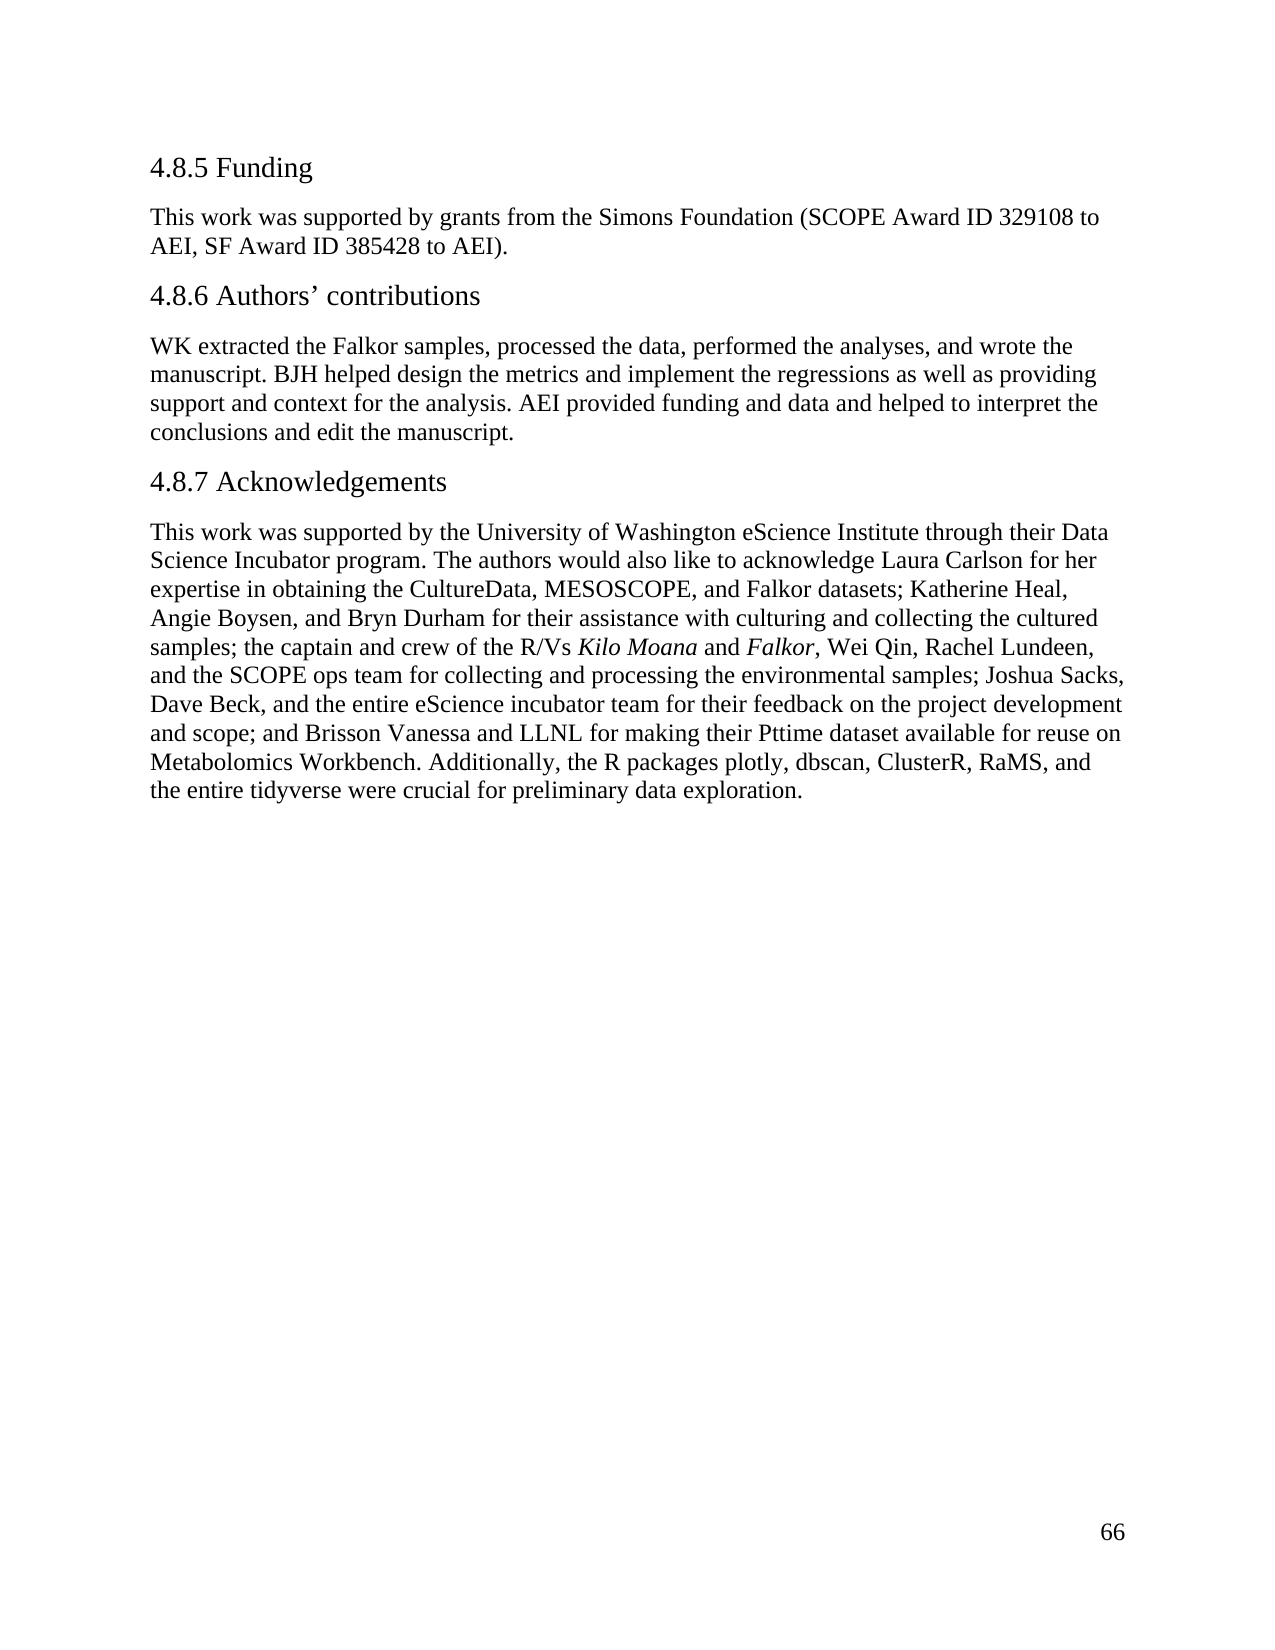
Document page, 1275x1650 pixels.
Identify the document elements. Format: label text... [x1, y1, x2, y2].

subtitle 4.8.5 Funding [150, 150, 1125, 183]
text This work was supported by the University of Washington eScience Institute through their Data Science Incubator program. The authors would also like to acknowledge Laura Carlson for her expertise in obtaining the CultureData, MESOSCOPE, and Falkor datasets; Katherine Heal, Angie Boysen, and Bryn Durham for their assistance with culturing and collecting the cultured samples; the captain and crew of the R/Vs Kilo Moana and Falkor, Wei Qin, Rachel Lundeen, and the SCOPE ops team for collecting and processing the environmental samples; Joshua Sacks, Dave Beck, and the entire eScience incubator team for their feedback on the project development and scope; and Brisson Vanessa and LLNL for making their Pttime dataset available for reuse on Metabolomics Workbench. Additionally, the R packages plotly, dbscan, ClusterR, RaMS, and the entire tidyverse were crucial for preliminary data exploration. [150, 517, 1125, 804]
subtitle 4.8.6 Authors’ contributions [150, 278, 1125, 312]
subtitle 4.8.7 Acknowledgements [150, 464, 1125, 498]
text This work was supported by grants from the Simons Foundation (SCOPE Award ID 329108 to AEI, SF Award ID 385428 to AEI). [150, 202, 1125, 260]
text WK extracted the Falkor samples, processed the data, performed the analyses, and wrote the manuscript. BJH helped design the metrics and implement the regressions as well as providing support and context for the analysis. AEI provided funding and data and helped to interpret the conclusions and edit the manuscript. [150, 331, 1125, 446]
